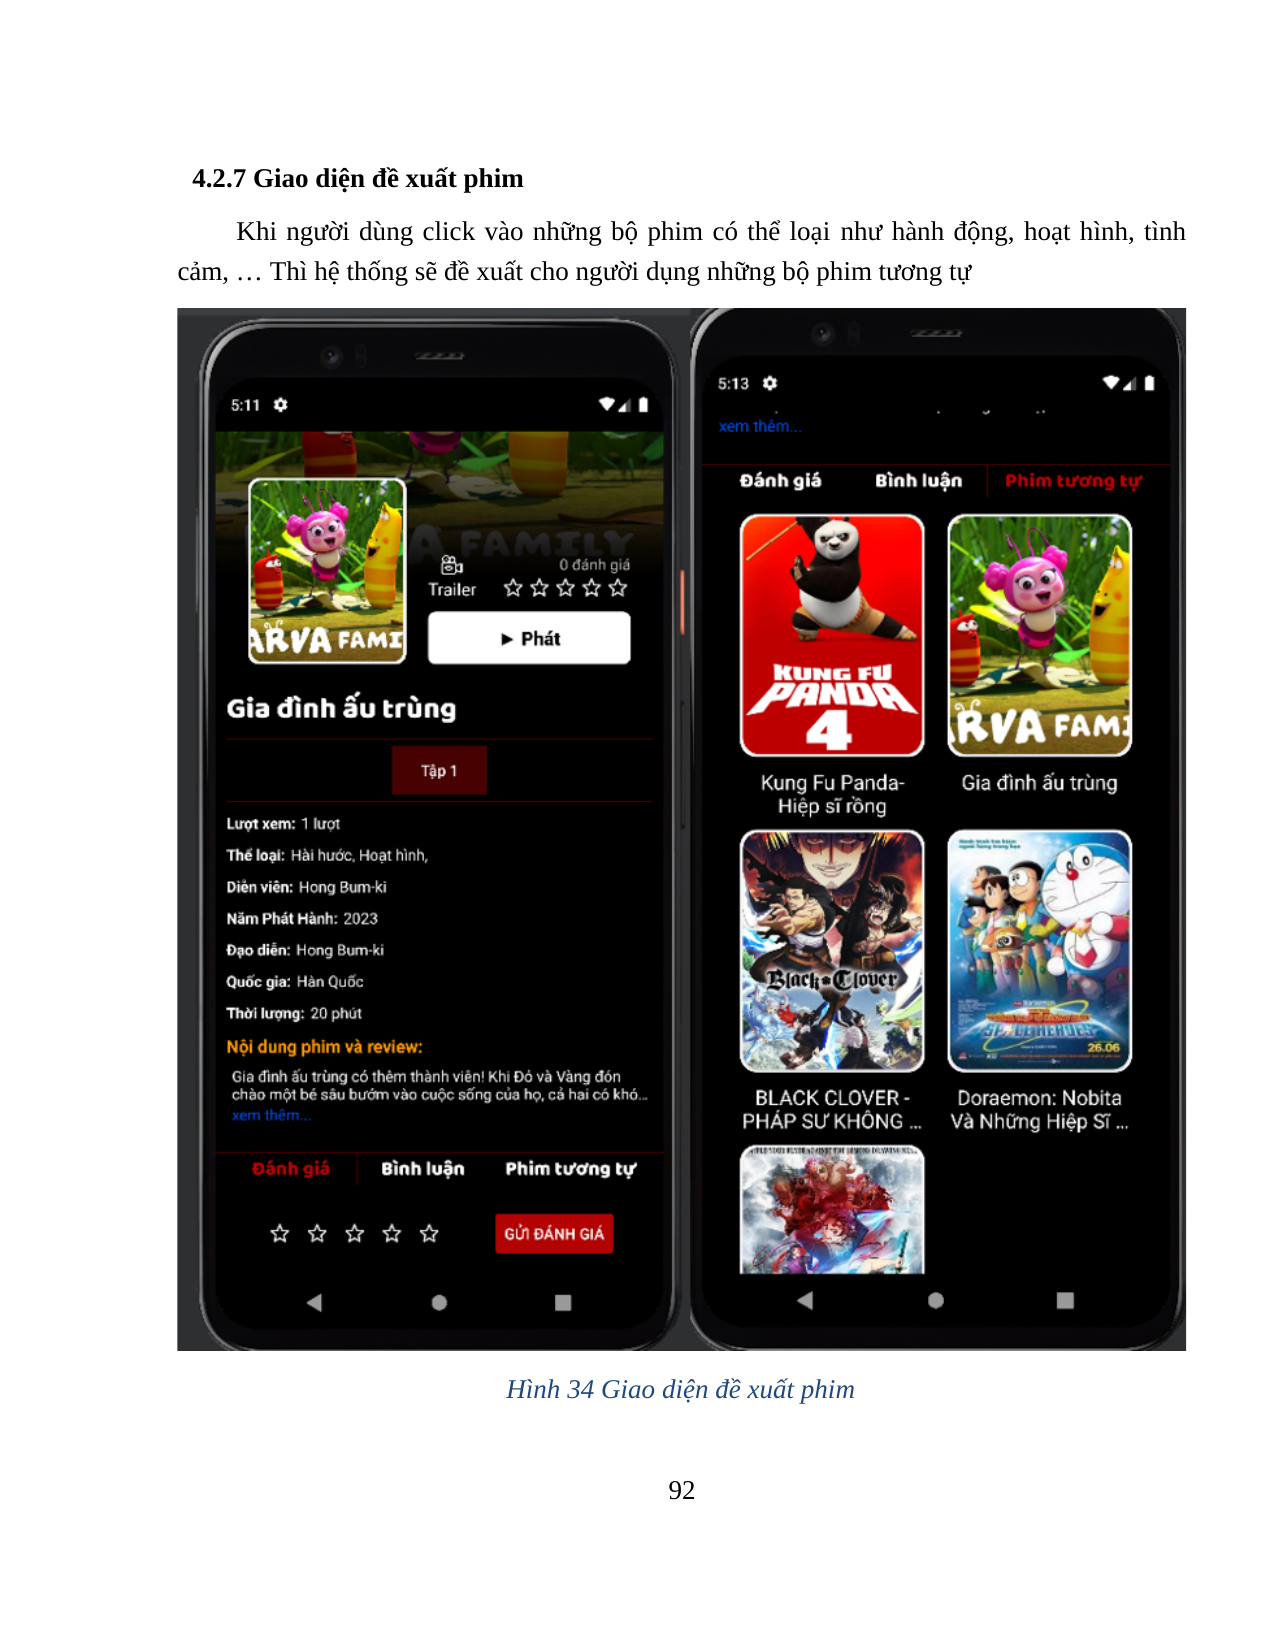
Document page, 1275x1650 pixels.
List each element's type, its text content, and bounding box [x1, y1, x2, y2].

text Khi người dùng click vào những bộ phim có thể loại như hành động, hoạt hình, tình cảm, … Thì hệ thống sẽ đề xuất cho người dụng những bộ phim tương tự [177, 215, 1186, 286]
text Giao diện đề xuất phim [133, 162, 1186, 193]
picture [177, 308, 1187, 1351]
text Hình 34 Giao diện đề xuất phim [177, 1373, 1186, 1404]
